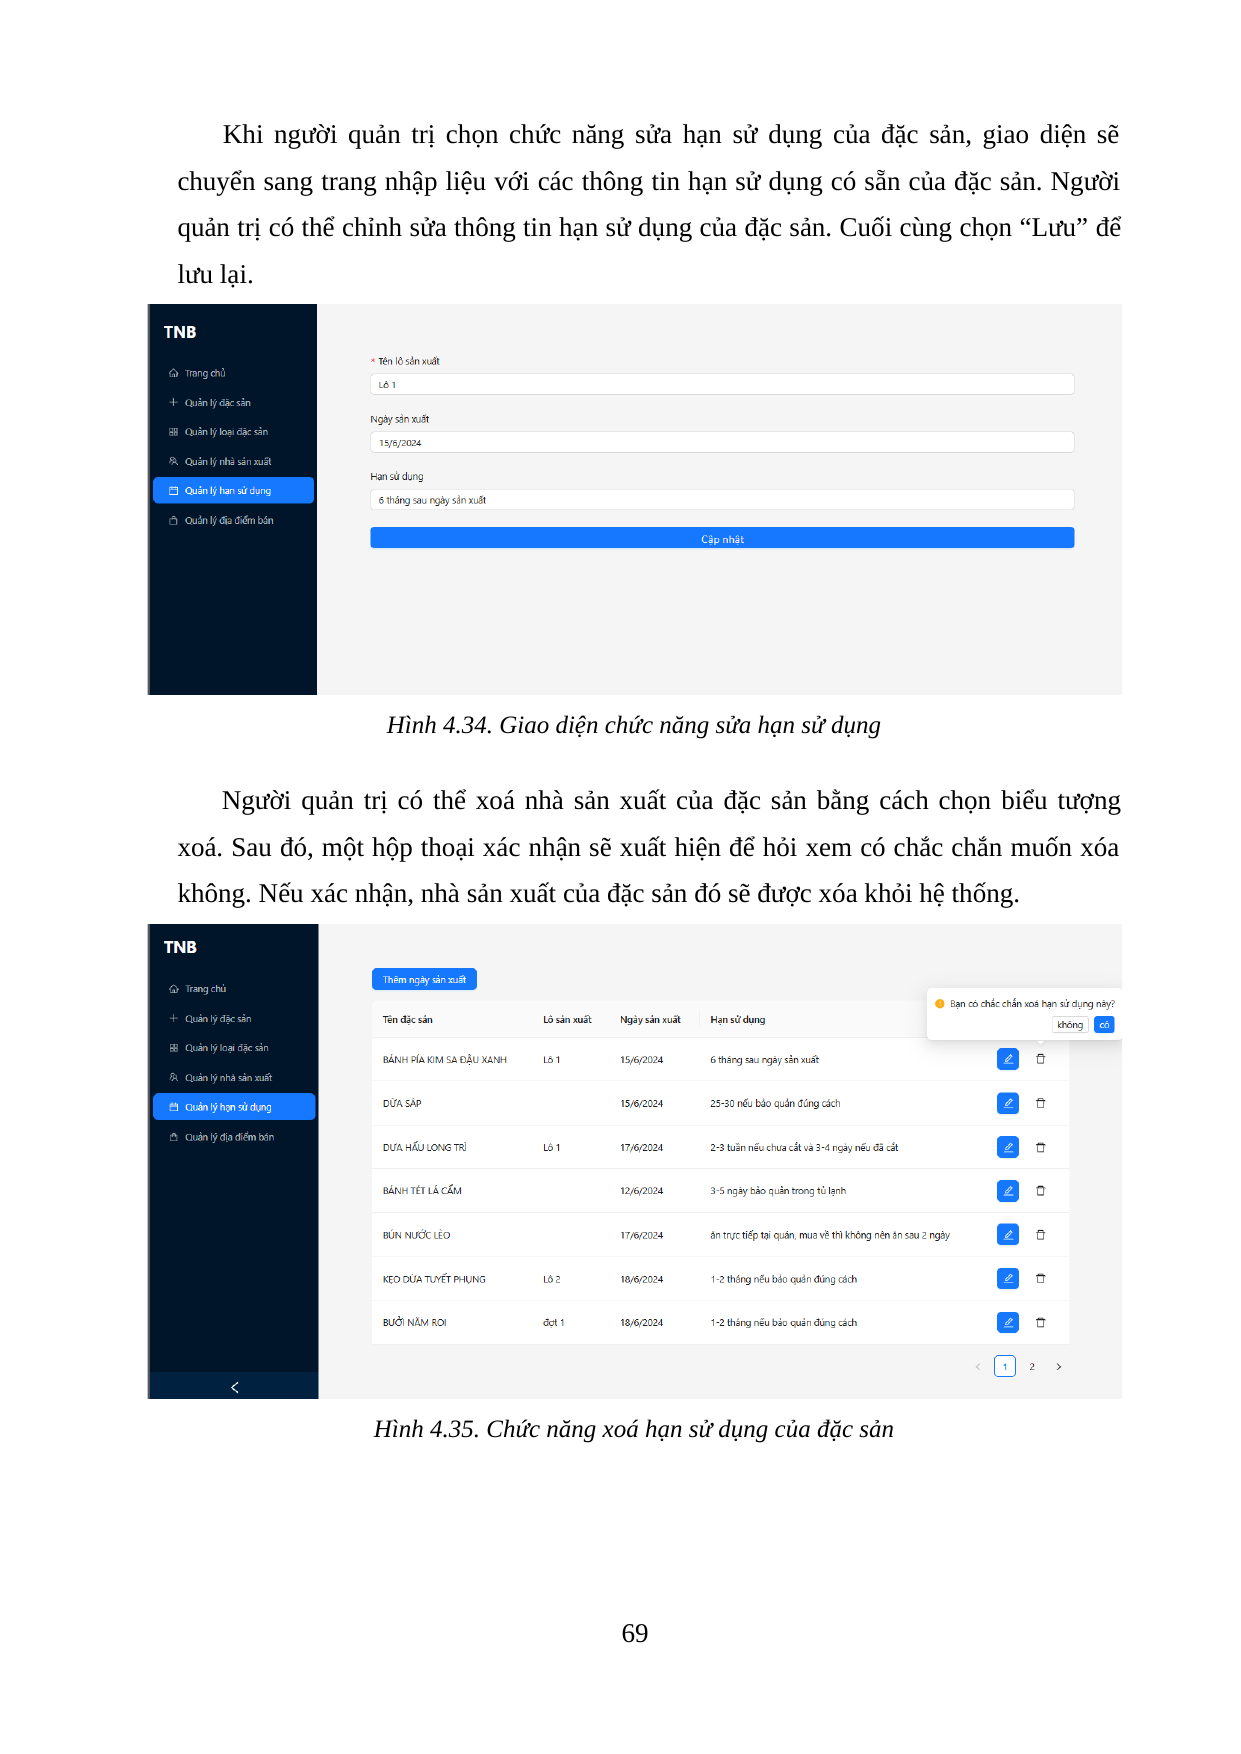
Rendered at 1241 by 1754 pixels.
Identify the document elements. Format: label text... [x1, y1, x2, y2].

picture [147, 924, 1123, 1399]
text Hình 4.35. Chức năng xoá hạn sử dụng của đặc sản [148, 1414, 1122, 1442]
text Người quản trị có thể xoá nhà sản xuất của đặc sản bằng cách chọn biểu tượng xoá. Sau đó, một hộp thoại xác nhận sẽ xuất hiện để hỏi xem có chắc chắn muốn xóa không. Nếu xác nhận, nhà sản xuất của đặc sản đó sẽ được xóa khỏi hệ thống. [177, 784, 1122, 908]
picture [147, 304, 1123, 695]
text Hình 4.34. Giao diện chức năng sửa hạn sử dụng [148, 710, 1122, 738]
text Khi người quản trị chọn chức năng sửa hạn sử dụng của đặc sản, giao diện sẽ chuyển sang trang nhập liệu với các thông tin hạn sử dụng có sẵn của đặc sản. Người quản trị có thể chỉnh sửa thông tin hạn sử dụng của đặc sản. Cuối cùng chọn “Lưu” để lưu lại. [177, 118, 1122, 289]
